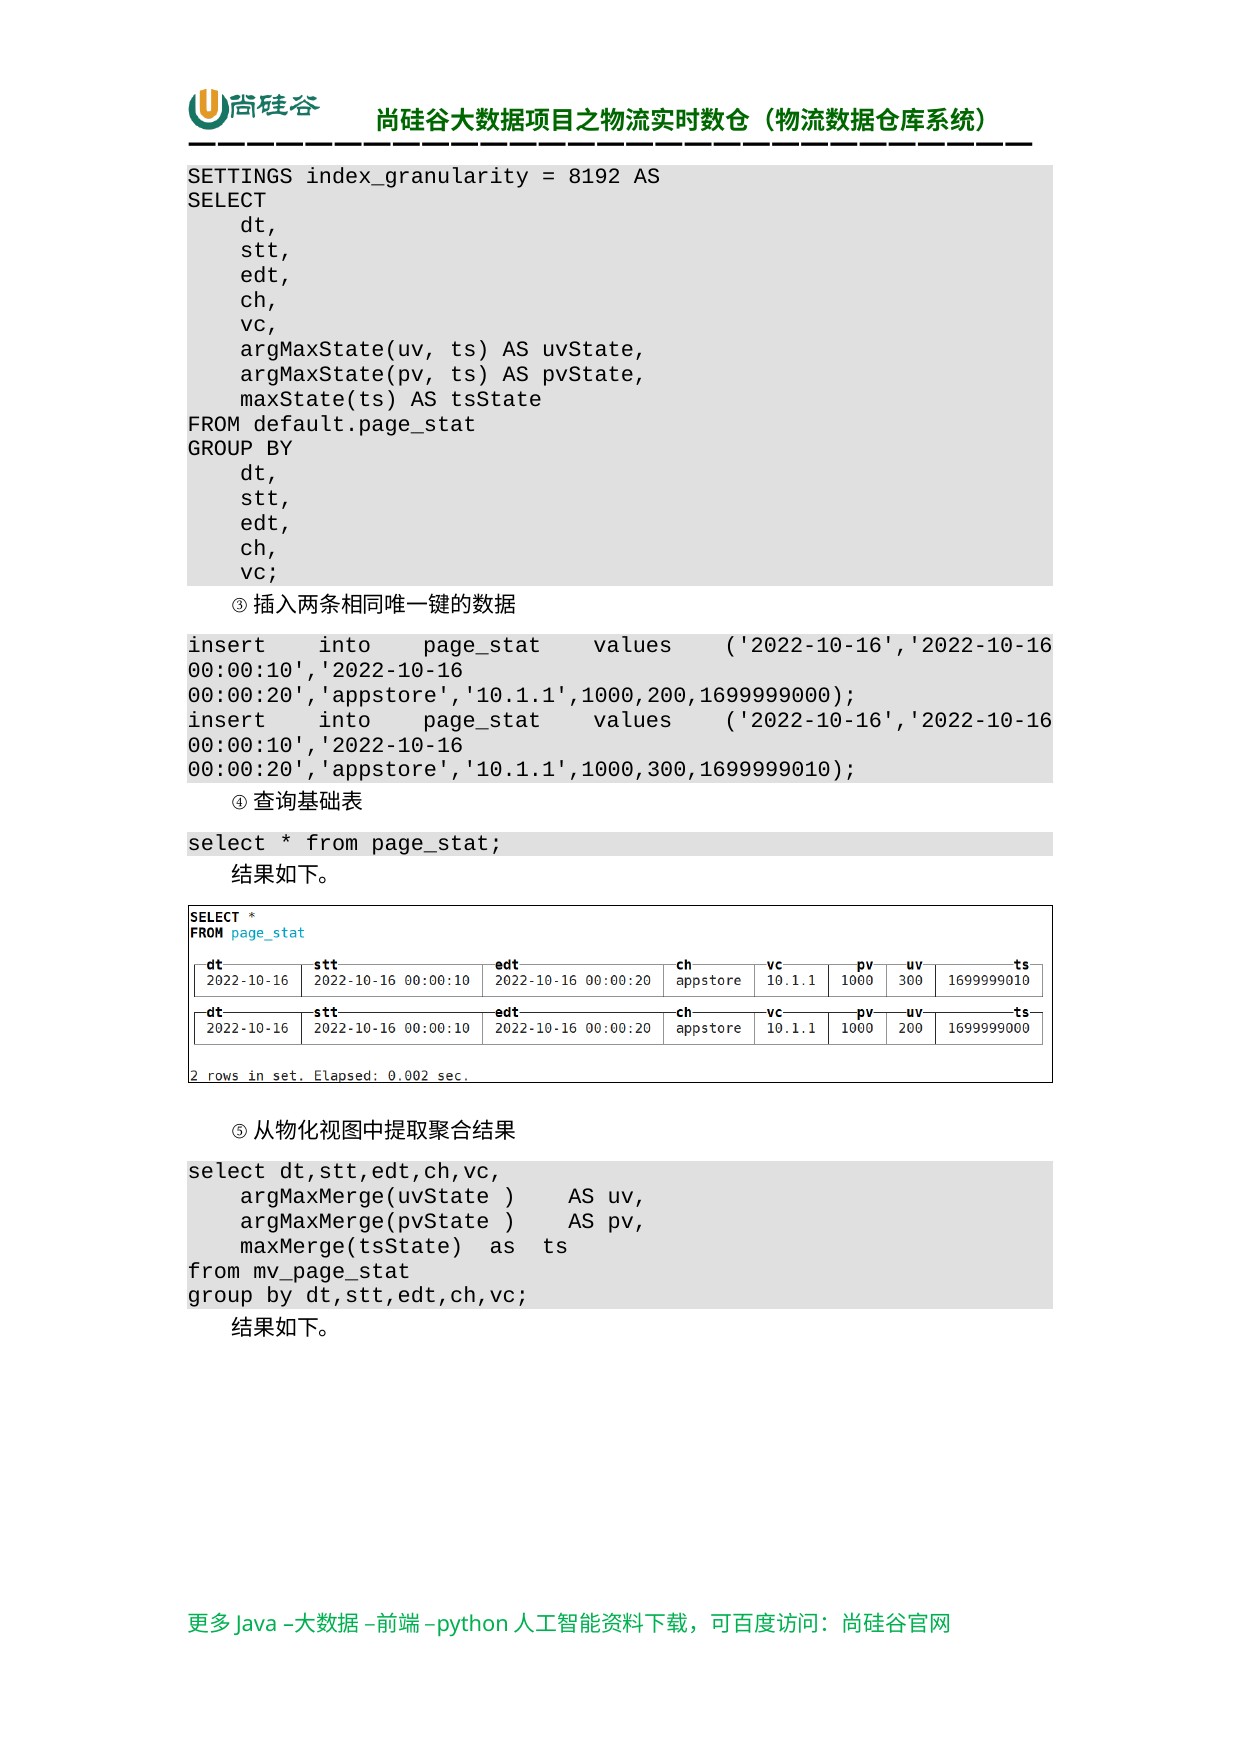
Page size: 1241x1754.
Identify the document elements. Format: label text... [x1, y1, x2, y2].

text select dt,stt,edt,ch,vc, [187, 1161, 1053, 1186]
text dt, [187, 214, 1053, 239]
text argMaxState(uv, ts) AS uvState, [187, 338, 1053, 363]
text insert into page_stat values ('2022-10-16','2022-10-16 00:00:10','2022-10-16 00:00:20','appstore','10.1.1',1000,200,1699999000); [187, 634, 1053, 709]
text ⑤ 从物化视图中提取聚合结果 [187, 1112, 1053, 1145]
text stt, [187, 239, 1053, 264]
text edt, [187, 264, 1053, 289]
text vc, [187, 313, 1053, 338]
text select * from page_stat; [187, 832, 1053, 856]
text edt, [187, 512, 1053, 537]
text argMaxMerge(uvState ) AS uv, [187, 1186, 1053, 1210]
text insert into page_stat values ('2022-10-16','2022-10-16 00:00:10','2022-10-16 00:00:20','appstore','10.1.1',1000,300,1699999010); [187, 709, 1053, 783]
text SELECT [187, 189, 1053, 214]
text ④ 查询基础表 [187, 783, 1053, 816]
text argMaxState(pv, ts) AS pvState, [187, 363, 1053, 388]
text stt, [187, 487, 1053, 512]
text from mv_page_stat [187, 1260, 1053, 1285]
text SETTINGS index_granularity = 8192 AS [187, 165, 1053, 189]
text group by dt,stt,edt,ch,vc; [187, 1285, 1053, 1309]
text ③ 插入两条相同唯一键的数据 [187, 586, 1053, 619]
text 结果如下。 [187, 1309, 1053, 1342]
text argMaxMerge(pvState ) AS pv, [187, 1210, 1053, 1235]
text ch, [187, 537, 1053, 561]
text dt, [187, 462, 1053, 487]
text ch, [187, 289, 1053, 313]
text GROUP BY [187, 437, 1053, 462]
text FROM default.page_stat [187, 413, 1053, 437]
text maxState(ts) AS tsState [187, 388, 1053, 413]
text vc; [187, 561, 1053, 586]
text maxMerge(tsState) as ts [187, 1235, 1053, 1260]
text 结果如下。 [187, 856, 1053, 889]
